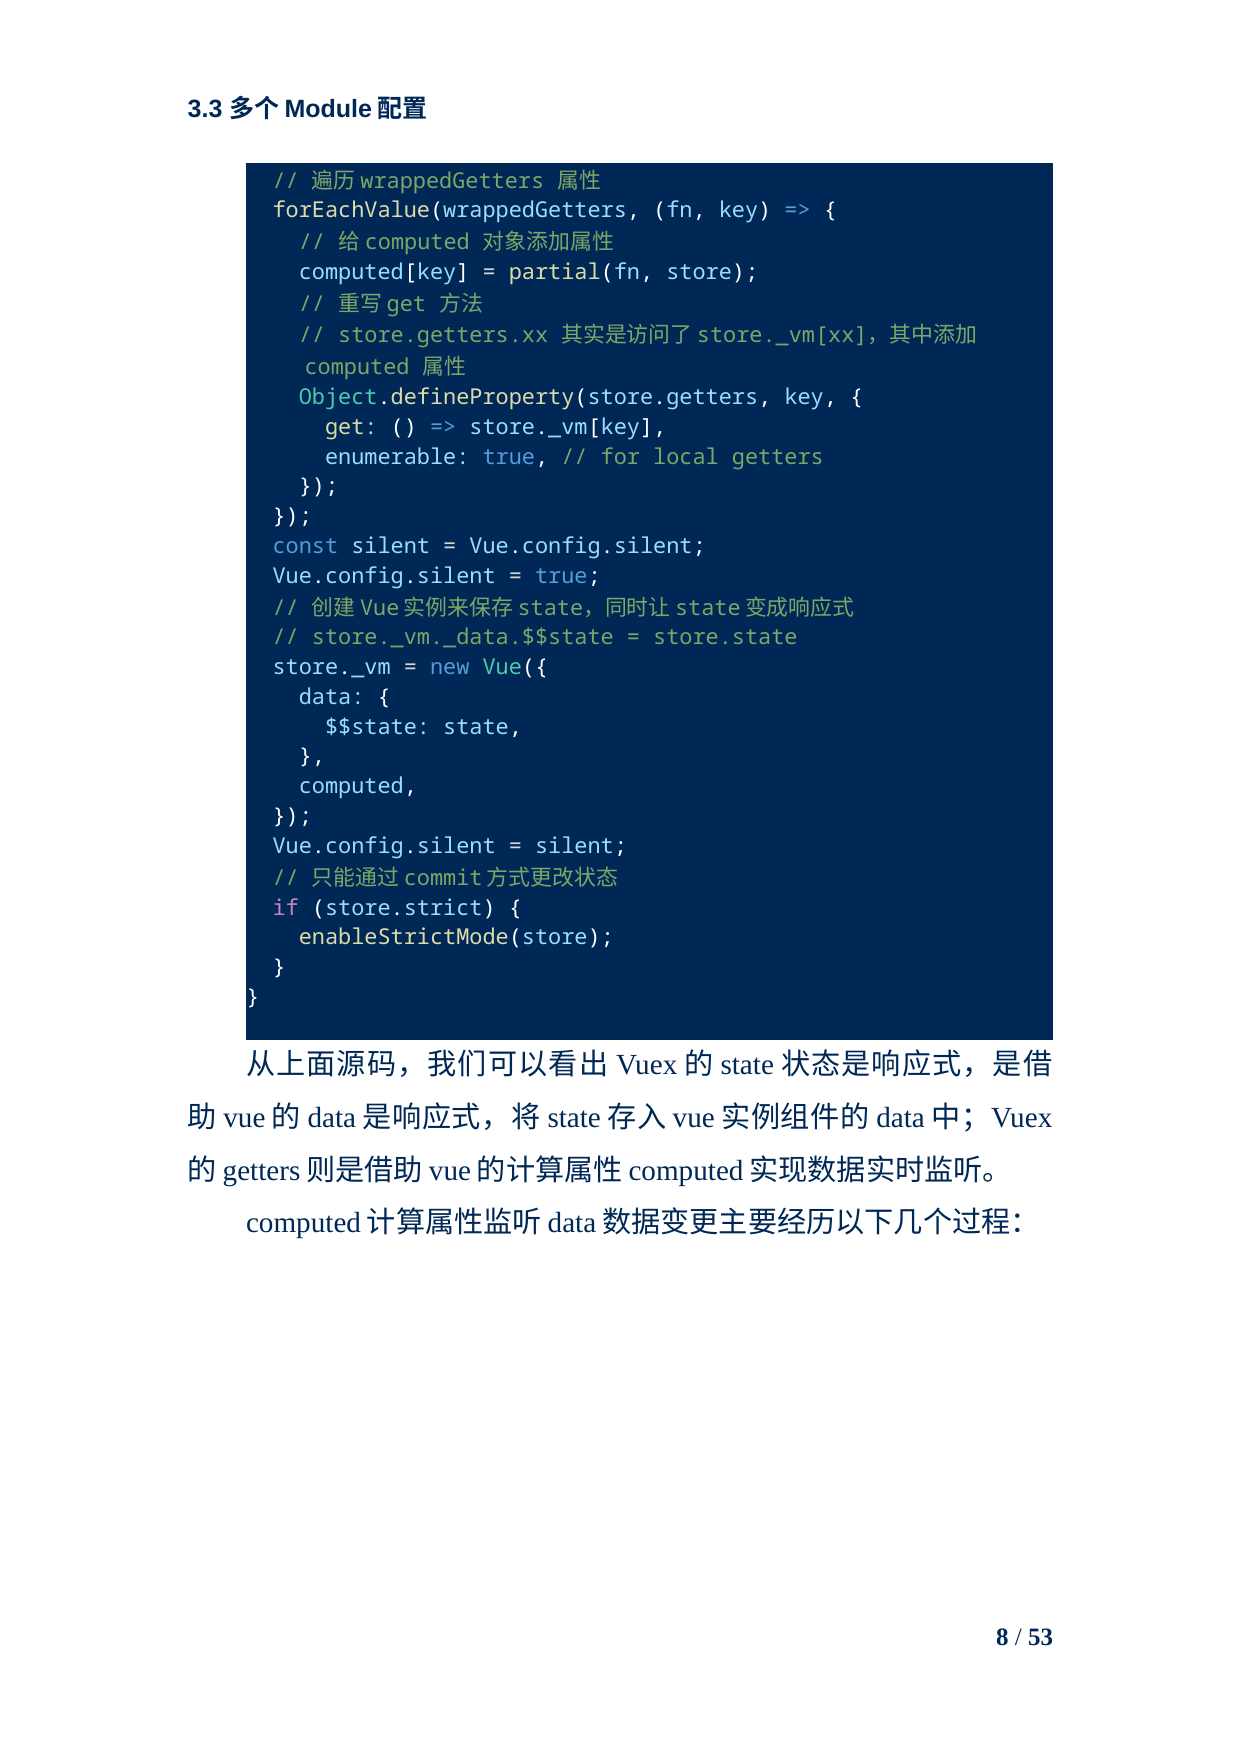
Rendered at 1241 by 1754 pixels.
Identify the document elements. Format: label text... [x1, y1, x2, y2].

text if (store.strict) { [246, 891, 1053, 921]
text enumerable: true, // for local getters [246, 441, 1053, 470]
text computed计算属性监听data数据变更主要经历以下几个过程： [187, 1199, 1053, 1241]
text // 给 computed 对象添加属性 [246, 224, 1053, 256]
text } [246, 981, 1053, 1011]
text Vue.config.silent = true; [246, 560, 1053, 589]
text Object.defineProperty(store.getters, key, { [246, 381, 1053, 411]
text }); [246, 800, 1053, 830]
text // 重写 get 方法 [246, 286, 1053, 317]
text const silent = Vue.config.silent; [246, 530, 1053, 560]
text $$state: state, [246, 711, 1053, 741]
text } [246, 951, 1053, 981]
text data: { [246, 681, 1053, 711]
text computed[key] = partial(fn, store); [246, 256, 1053, 286]
text // store._vm._data.$$state = store.state [246, 621, 1053, 651]
text get: () => store._vm[key], [246, 411, 1053, 441]
text enableStrictMode(store); [246, 921, 1053, 951]
text }); [246, 470, 1053, 500]
text // store.getters.xx 其实是访问了store._vm[xx]，其中添加 computed 属性 [246, 317, 1053, 381]
text Vue.config.silent = silent; [246, 830, 1053, 860]
text // 只能通过commit方式更改状态 [246, 860, 1053, 891]
text forEachValue(wrappedGetters, (fn, key) => { [246, 194, 1053, 224]
text }); [246, 500, 1053, 530]
text // 遍历 wrappedGetters 属性 [246, 163, 1053, 194]
text }, [246, 741, 1053, 770]
text 从上面源码，我们可以看出Vuex的state状态是响应式，是借助vue的data是响应式，将state存入vue实例组件的data中；Vuex的getters则是借助vue的计算属性computed实现数据实时监听。 [187, 1040, 1053, 1188]
text computed, [246, 770, 1053, 800]
text store._vm = new Vue({ [246, 651, 1053, 681]
text // 创建Vue实例来保存state，同时让state变成响应式 [246, 589, 1053, 621]
